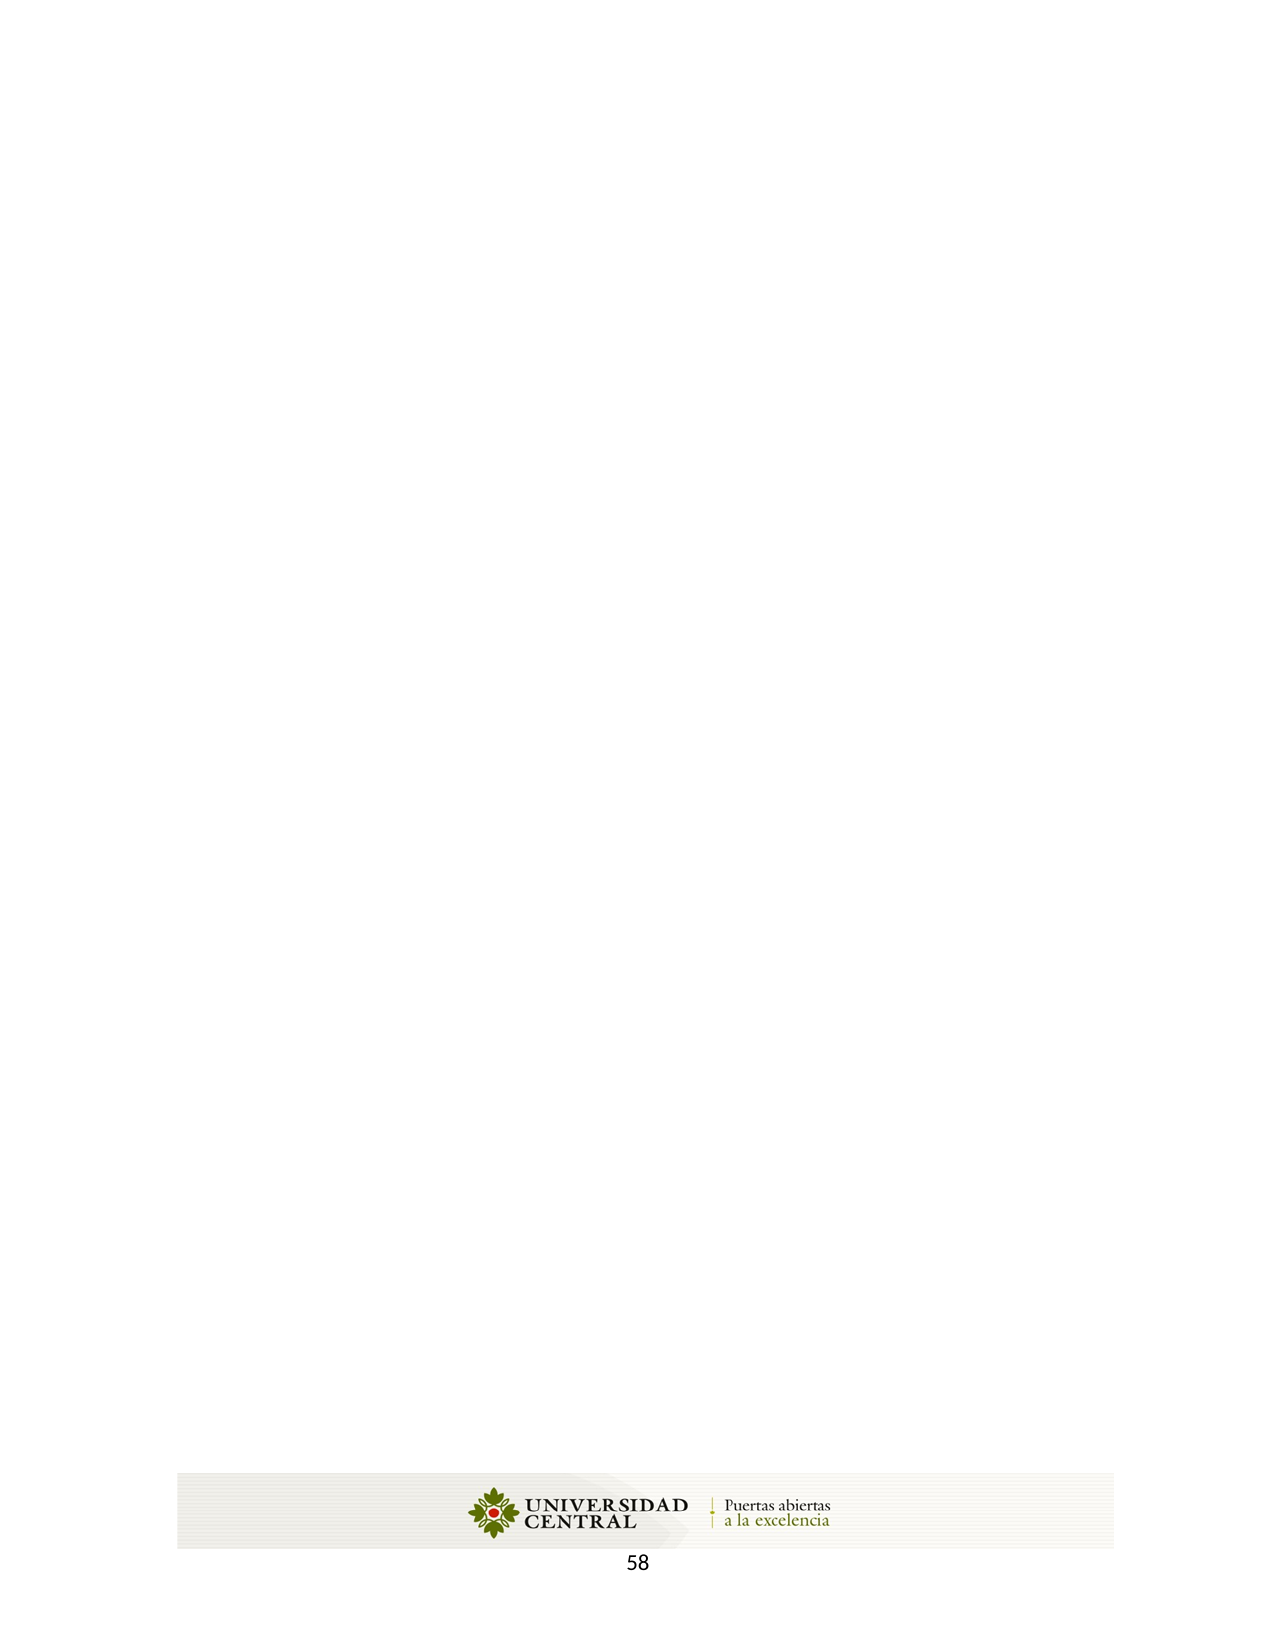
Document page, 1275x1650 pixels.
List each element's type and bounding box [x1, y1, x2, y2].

picture [177, 1473, 1115, 1549]
